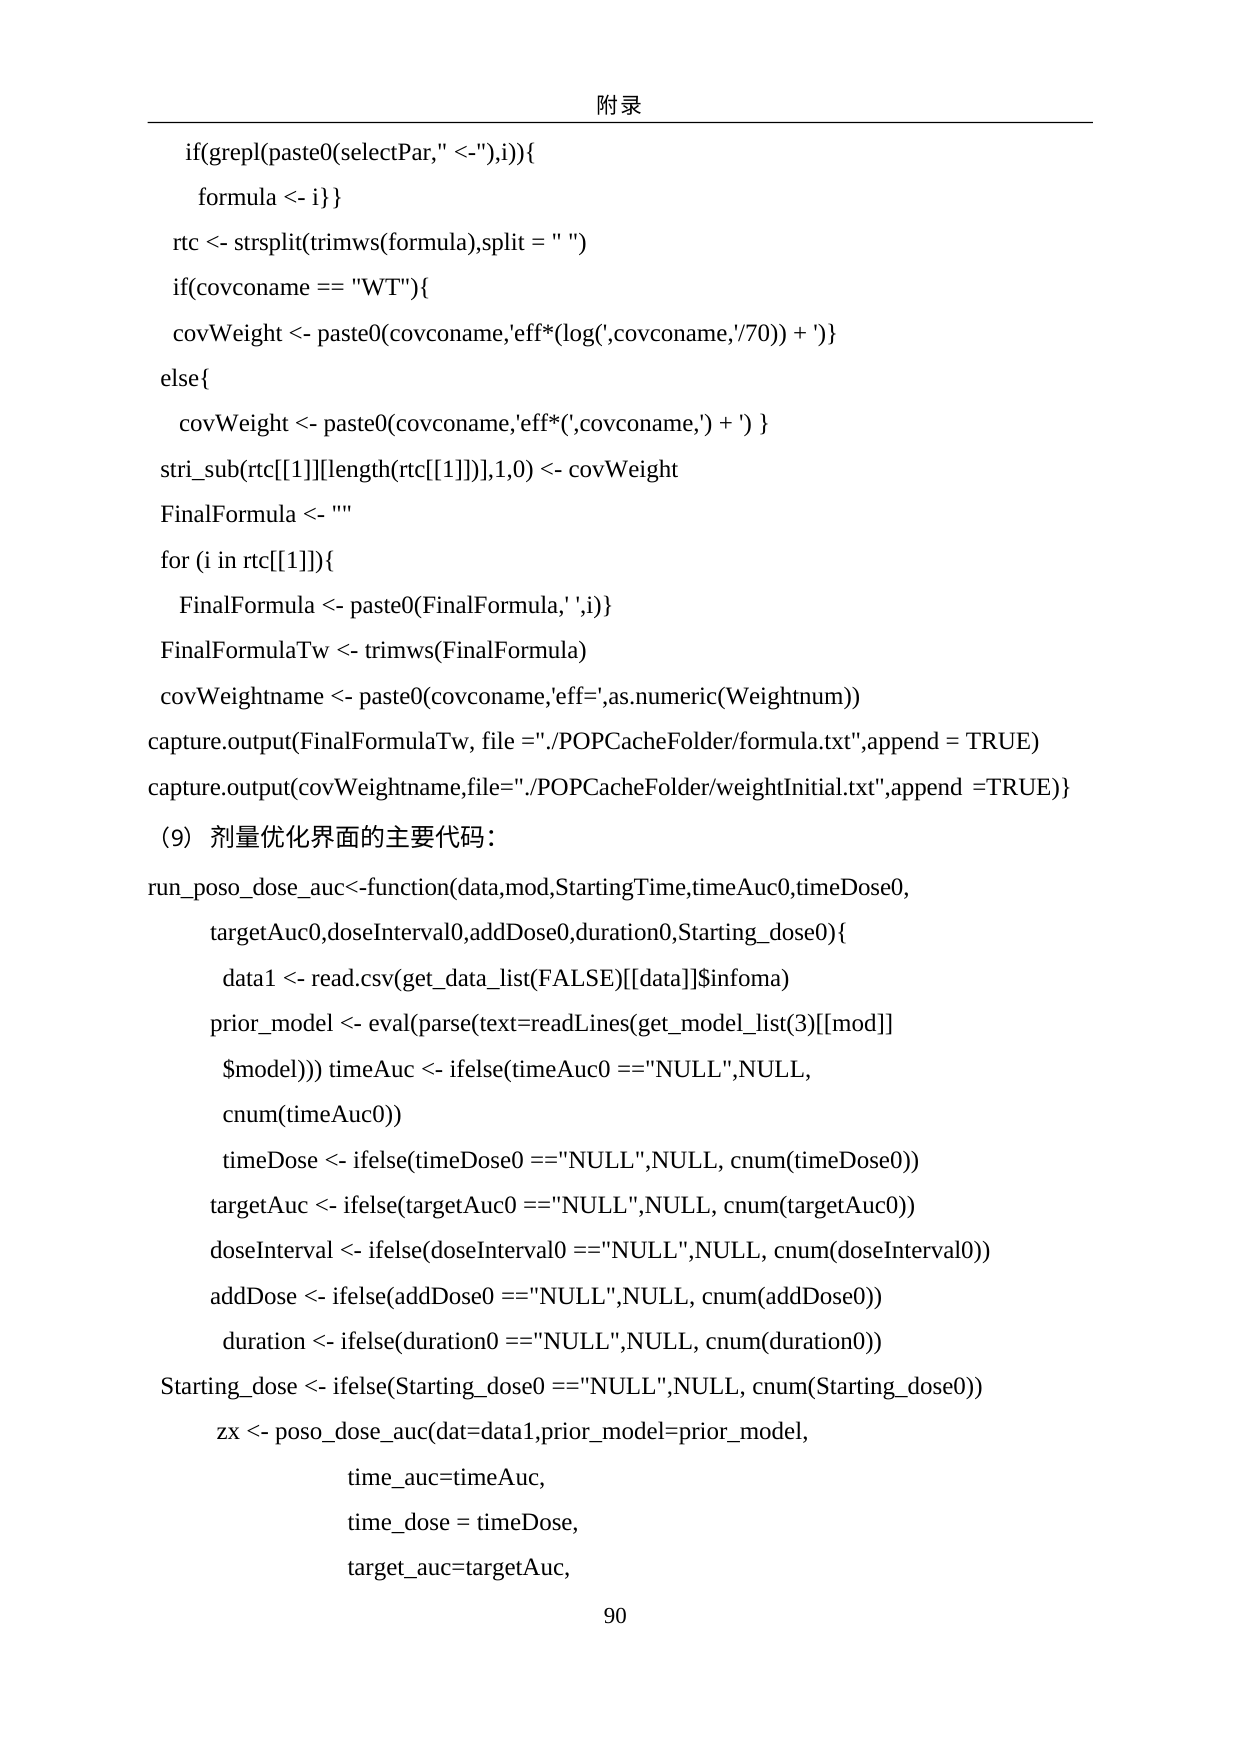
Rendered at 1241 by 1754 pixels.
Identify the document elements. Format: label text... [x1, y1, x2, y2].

text covWeight <- paste0(covconame,'eff*(log(',covconame,'/70)) + ')} else{ [160, 318, 840, 392]
list 剂量优化界面的主要代码： [148, 817, 1115, 853]
text if(grepl(paste0(selectPar," <-"),i)){ formula <- i}} [185, 137, 537, 211]
text for (i in rtc[[1]]){ [160, 545, 1115, 573]
text timeDose <- ifelse(timeDose0 =="NULL",NULL, cnum(timeDose0)) targetAuc <- ifelse(targetAuc0 =="NULL",NULL, cnum(targetAuc0)) doseInterval <- ifelse(doseInterval0 =="NULL",NULL, cnum(doseInterval0)) addDose <- ifelse(addDose0 =="NULL",NULL, cnum(addDose0)) [210, 1145, 1016, 1310]
text data1 <- read.csv(get_data_list(FALSE)[[data]]$infoma) [222, 963, 1115, 992]
text covWeightname <- paste0(covconame,'eff=',as.numeric(Weightnum)) capture.output(FinalFormulaTw, file ="./POPCacheFolder/formula.txt",append = TRUE) capture.output(covWeightname,file="./POPCacheFolder/weightInitial.txt",append =TRUE)} [148, 681, 1082, 801]
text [347, 1507, 693, 1581]
text covWeight <- paste0(covconame,'eff*(',covconame,') + ') } stri_sub(rtc[[1]][length(rtc[[1]])],1,0) <- covWeight FinalFormula <- "" [160, 408, 772, 528]
text zx <- poso_dose_auc(dat=data1,prior_model=prior_model, time_auc=timeAuc, [216, 1416, 810, 1490]
text duration <- ifelse(duration0 =="NULL",NULL, cnum(duration0)) Starting_dose <- ifelse(Starting_dose0 =="NULL",NULL, cnum(Starting_dose0)) [160, 1326, 1016, 1400]
text prior_model <- eval(parse(text=readLines(get_model_list(3)[[mod]]$model))) timeAuc <- ifelse(timeAuc0 =="NULL",NULL, cnum(timeAuc0)) [210, 1008, 993, 1128]
text rtc <- strsplit(trimws(formula),split = " ") if(covconame == "WT"){ [173, 227, 587, 301]
text FinalFormula <- paste0(FinalFormula,' ',i)} FinalFormulaTw <- trimws(FinalFormula) [160, 590, 613, 664]
text run_poso_dose_auc<-function(data,mod,StartingTime,timeAuc0,timeDose0, targetAuc0,doseInterval0,addDose0,duration0,Starting_dose0){ [148, 872, 934, 946]
